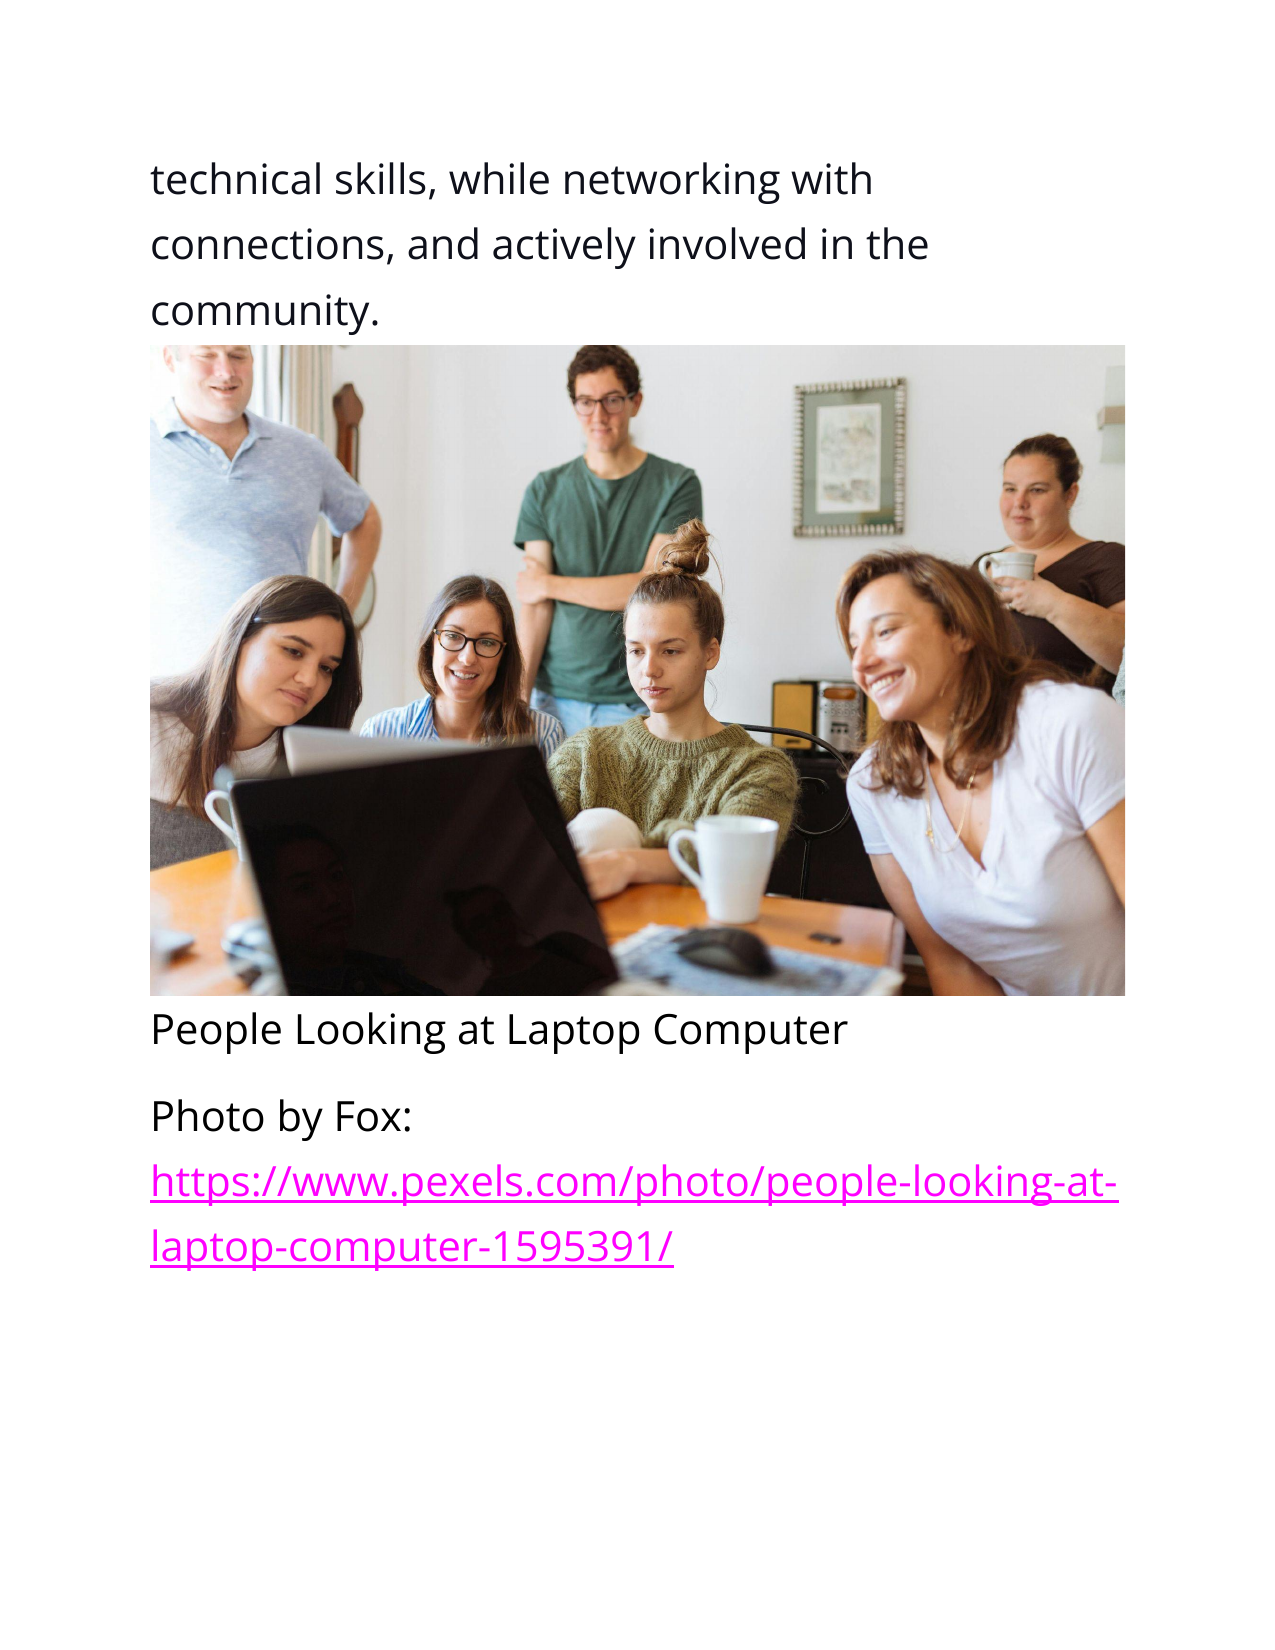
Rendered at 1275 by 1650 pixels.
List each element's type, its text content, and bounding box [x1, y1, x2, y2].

text Photo by Fox: https://www.pexels.com/photo/people-looking-at-laptop-computer-1595391/ [150, 1087, 1125, 1274]
picture [150, 345, 1125, 996]
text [150, 150, 1125, 337]
text People Looking at Laptop Computer [150, 999, 1125, 1056]
